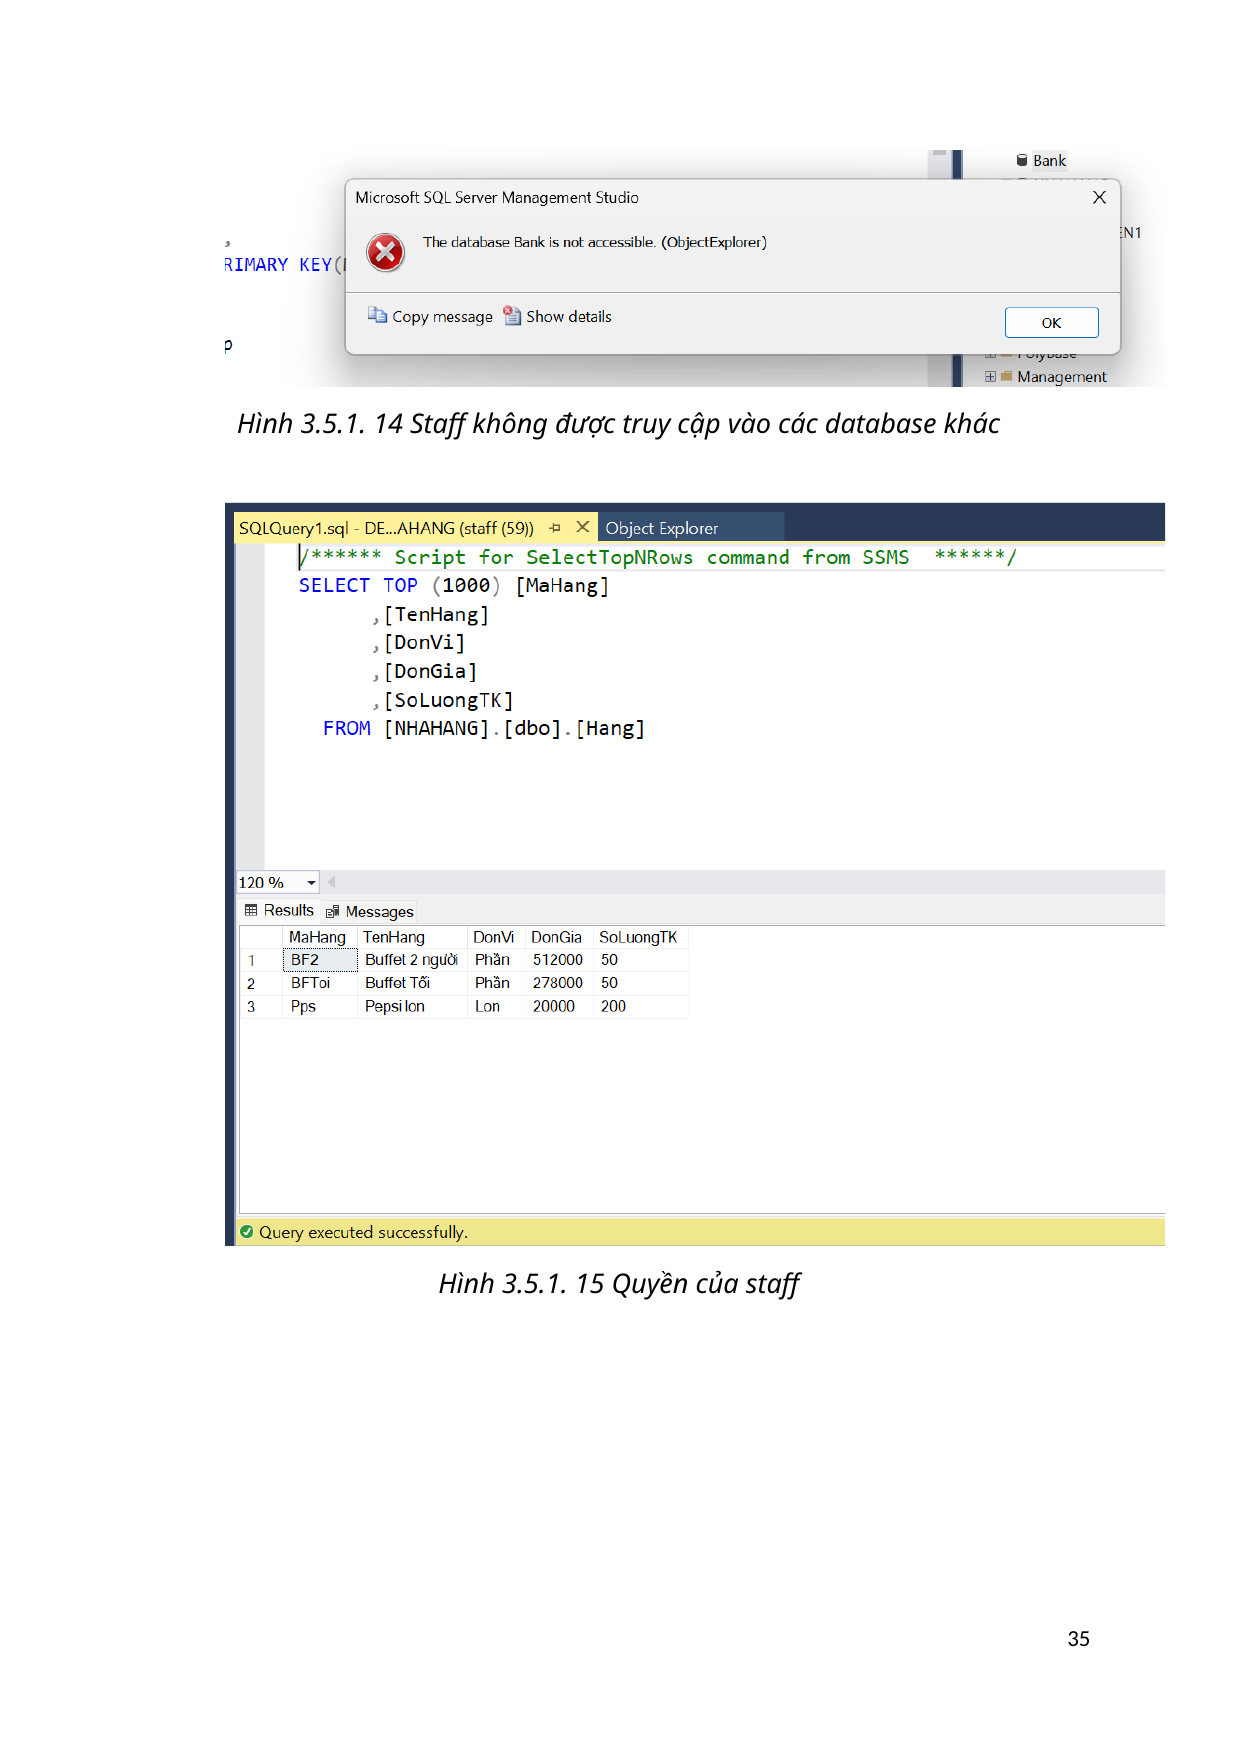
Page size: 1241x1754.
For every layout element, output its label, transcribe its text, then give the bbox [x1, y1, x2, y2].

text Hình 3.5.1. 15 Quyền của staff [150, 1264, 1090, 1301]
picture [225, 150, 1166, 387]
text Hình 3.5.1. 14 Staff không được truy cập vào các database khác [150, 405, 1090, 442]
picture [225, 502, 1166, 1246]
